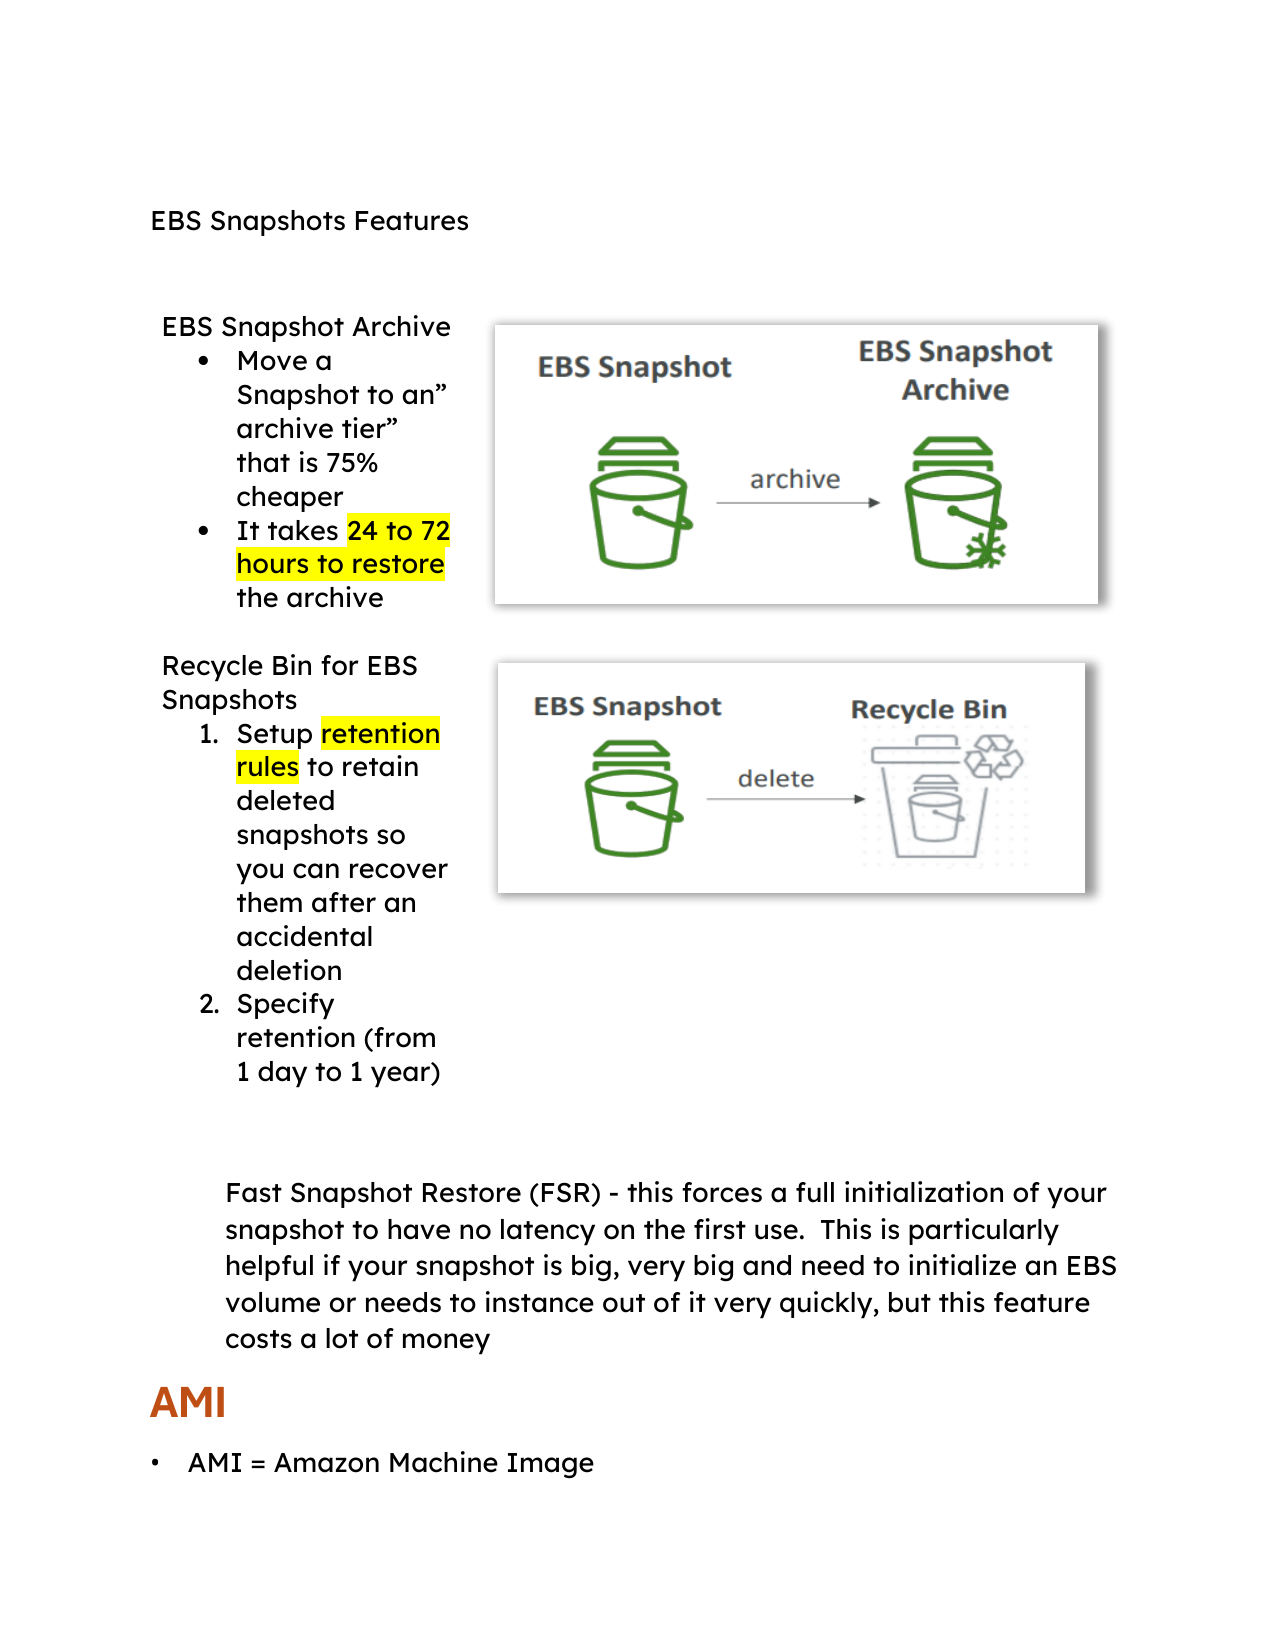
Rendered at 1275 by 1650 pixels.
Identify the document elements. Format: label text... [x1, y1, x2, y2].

table_cell Recycle Bin for EBS Snapshots Setup retention rules to retain deleted snapshots so you can recover them after an accidental deletion Specify retention (from 1 day to 1 year) [150, 648, 468, 1122]
picture [498, 663, 1085, 893]
list Fast Snapshot Restore (FSR) - this forces a full initialization of your snapshot to have no latency on the first use. This is particularly helpful if your snapshot is big, very big and need to initialize an EBS volume or needs to instance out of it very quickly, but this feature costs a lot of money [225, 1175, 1125, 1356]
list AMI = Amazon Machine Image [150, 1443, 1125, 1480]
table_header [468, 310, 1125, 648]
subtitle AMI [150, 1375, 1125, 1431]
table_header EBS Snapshot Archive Move a Snapshot to an” archive tier” that is 75% cheaper It takes 24 to 72 hours to restore the archive [150, 310, 468, 648]
text EBS Snapshots Features [150, 203, 1125, 237]
picture [495, 325, 1098, 604]
table_cell [468, 648, 1125, 1122]
